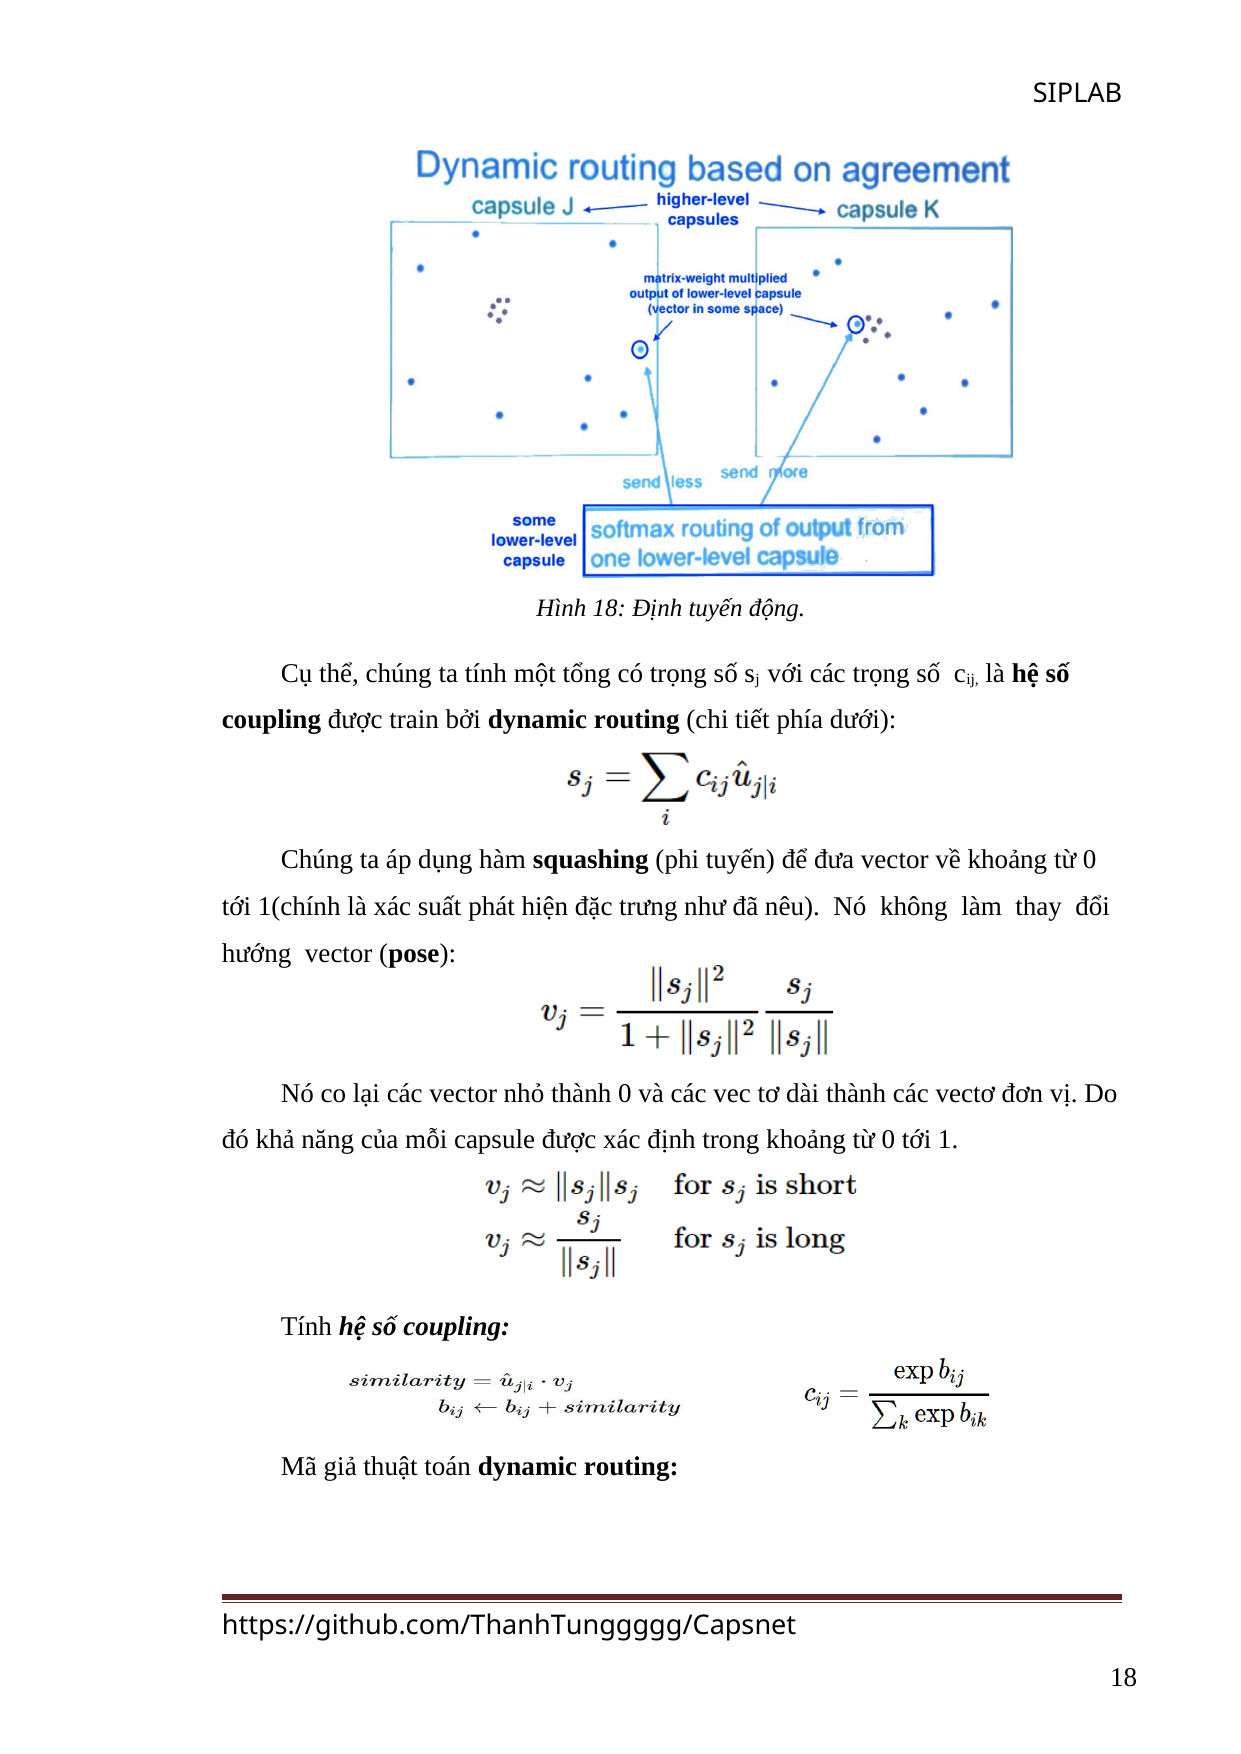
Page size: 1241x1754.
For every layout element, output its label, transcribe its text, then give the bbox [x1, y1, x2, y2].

picture [349, 1368, 685, 1421]
picture [804, 1358, 990, 1429]
picture [567, 752, 777, 825]
picture [540, 965, 834, 1057]
text Cụ thể, chúng ta tính một tổng có trọng số sj với các trọng số cij, là hệ số coupling được train bởi dynamic routing (chi tiết phía dưới): [222, 657, 1122, 735]
text Chúng ta áp dụng hàm squashing (phi tuyến) để đưa vector về khoảng từ 0 tới 1(chính là xác suất phát hiện đặc trưng như đã nêu). Nó không làm thay đổi hướng vector (pose): [222, 843, 1122, 968]
text Hình 18: Định tuyến động. [222, 593, 1122, 622]
text Mã giả thuật toán dynamic routing: [222, 1450, 1122, 1481]
picture [485, 1171, 857, 1279]
text Nó co lại các vector nhỏ thành 0 và các vec tơ dài thành các vectơ đơn vị. Do đó khả năng của mỗi capsule được xác định trong khoảng từ 0 tới 1. [222, 1077, 1122, 1155]
picture [389, 150, 1014, 578]
text Tính hệ số coupling: [222, 1310, 1122, 1341]
